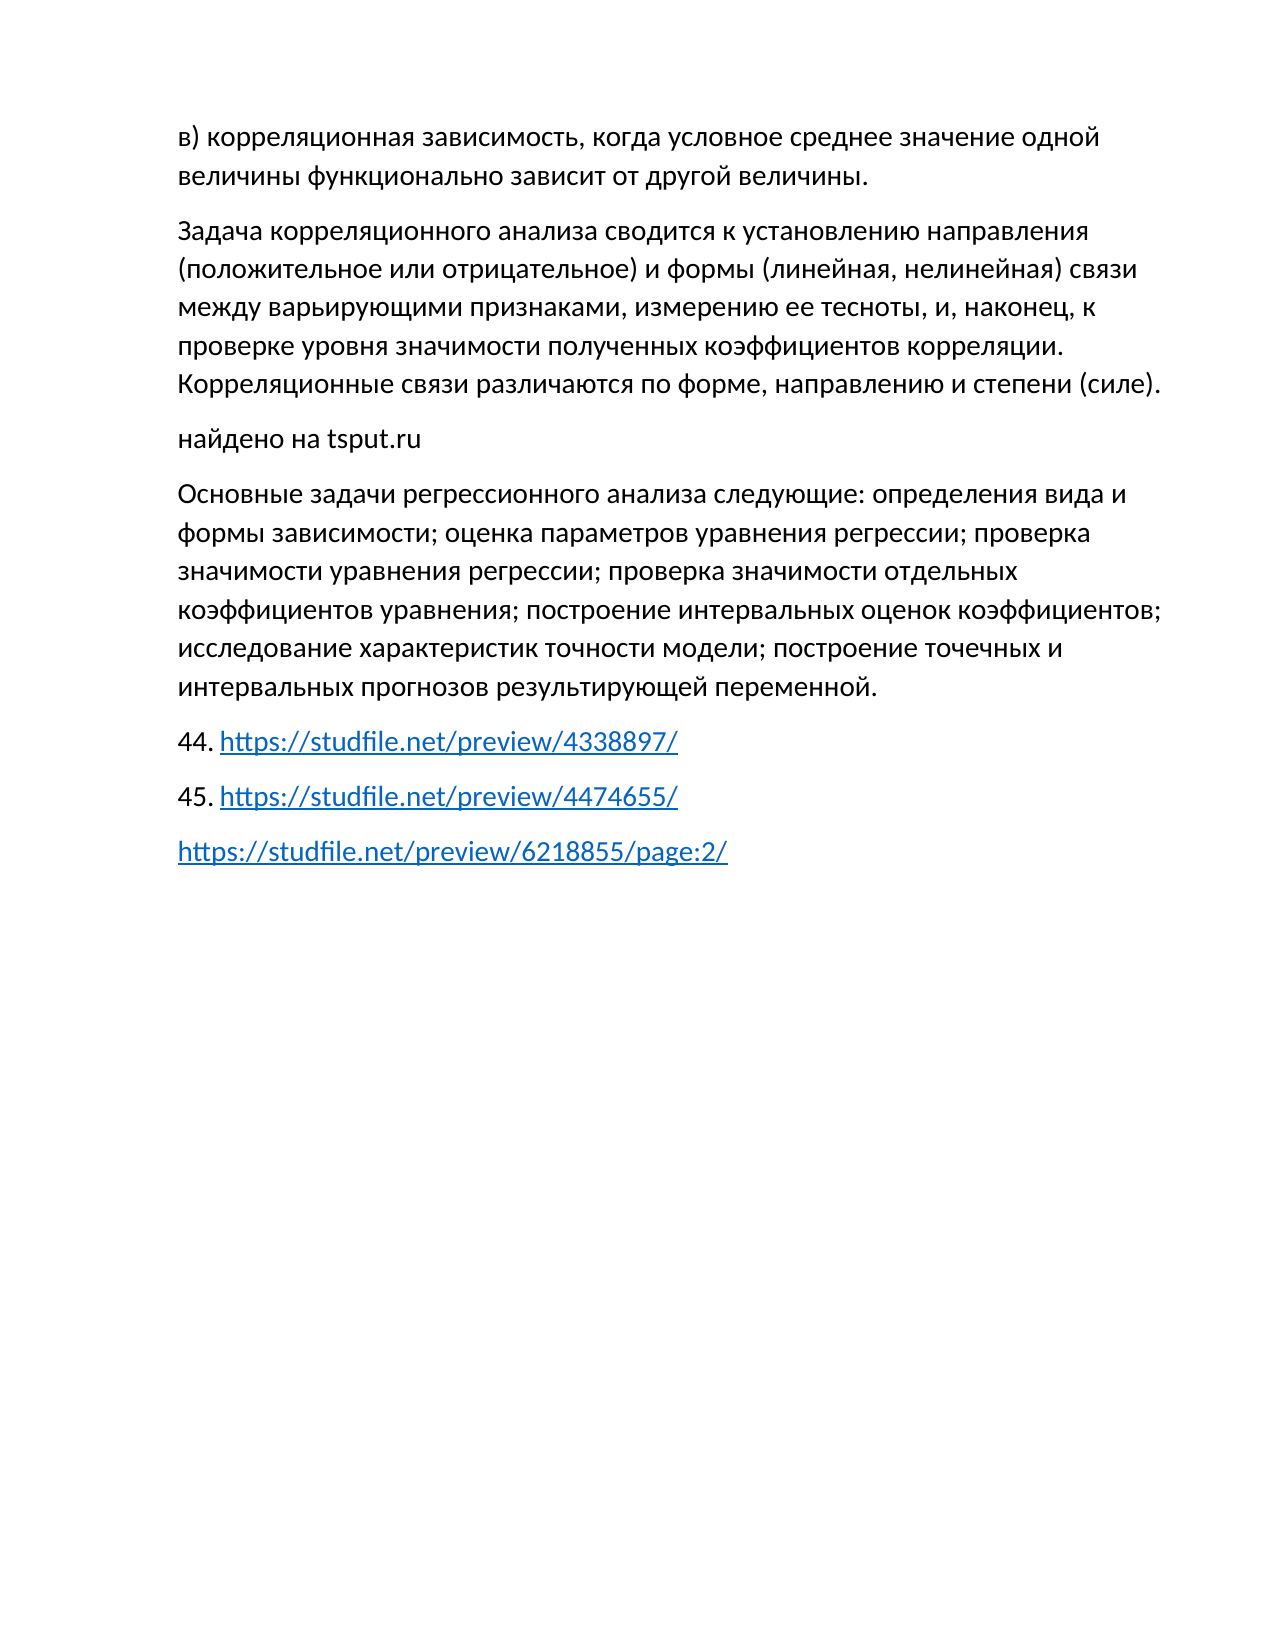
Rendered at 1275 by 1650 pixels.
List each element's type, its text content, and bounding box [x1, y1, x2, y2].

text 44. https://studfile.net/preview/4338897/ [177, 723, 1186, 758]
text https://studfile.net/preview/6218855/page:2/ [177, 833, 1186, 869]
text Задача корреляционного анализа сводится к установлению направления (положительное или отрицательное) и формы (линейная, нелинейная) связи между варьирующими признаками, измерению ее тесноты, и, наконец, к проверке уровня значимости полученных коэффициентов корреляции. Корреляционные связи различаются по форме, направлению и степени (силе). [177, 212, 1186, 401]
text Основные задачи регрессионного анализа следующие: определения вида и формы зависимости; оценка параметров уравнения регрессии; проверка значимости уравнения регрессии; проверка значимости отдельных коэффициентов уравнения; построение интервальных оценок коэффициентов; исследование характеристик точности модели; построение точечных и интервальных прогнозов результирующей переменной. [177, 476, 1186, 703]
text в) корреляционная зависимость, когда условное среднее значение одной величины функционально зависит от другой величины. [177, 118, 1186, 192]
text 45. https://studfile.net/preview/4474655/ [177, 778, 1186, 814]
text найдено на tsput.ru [177, 421, 1186, 456]
